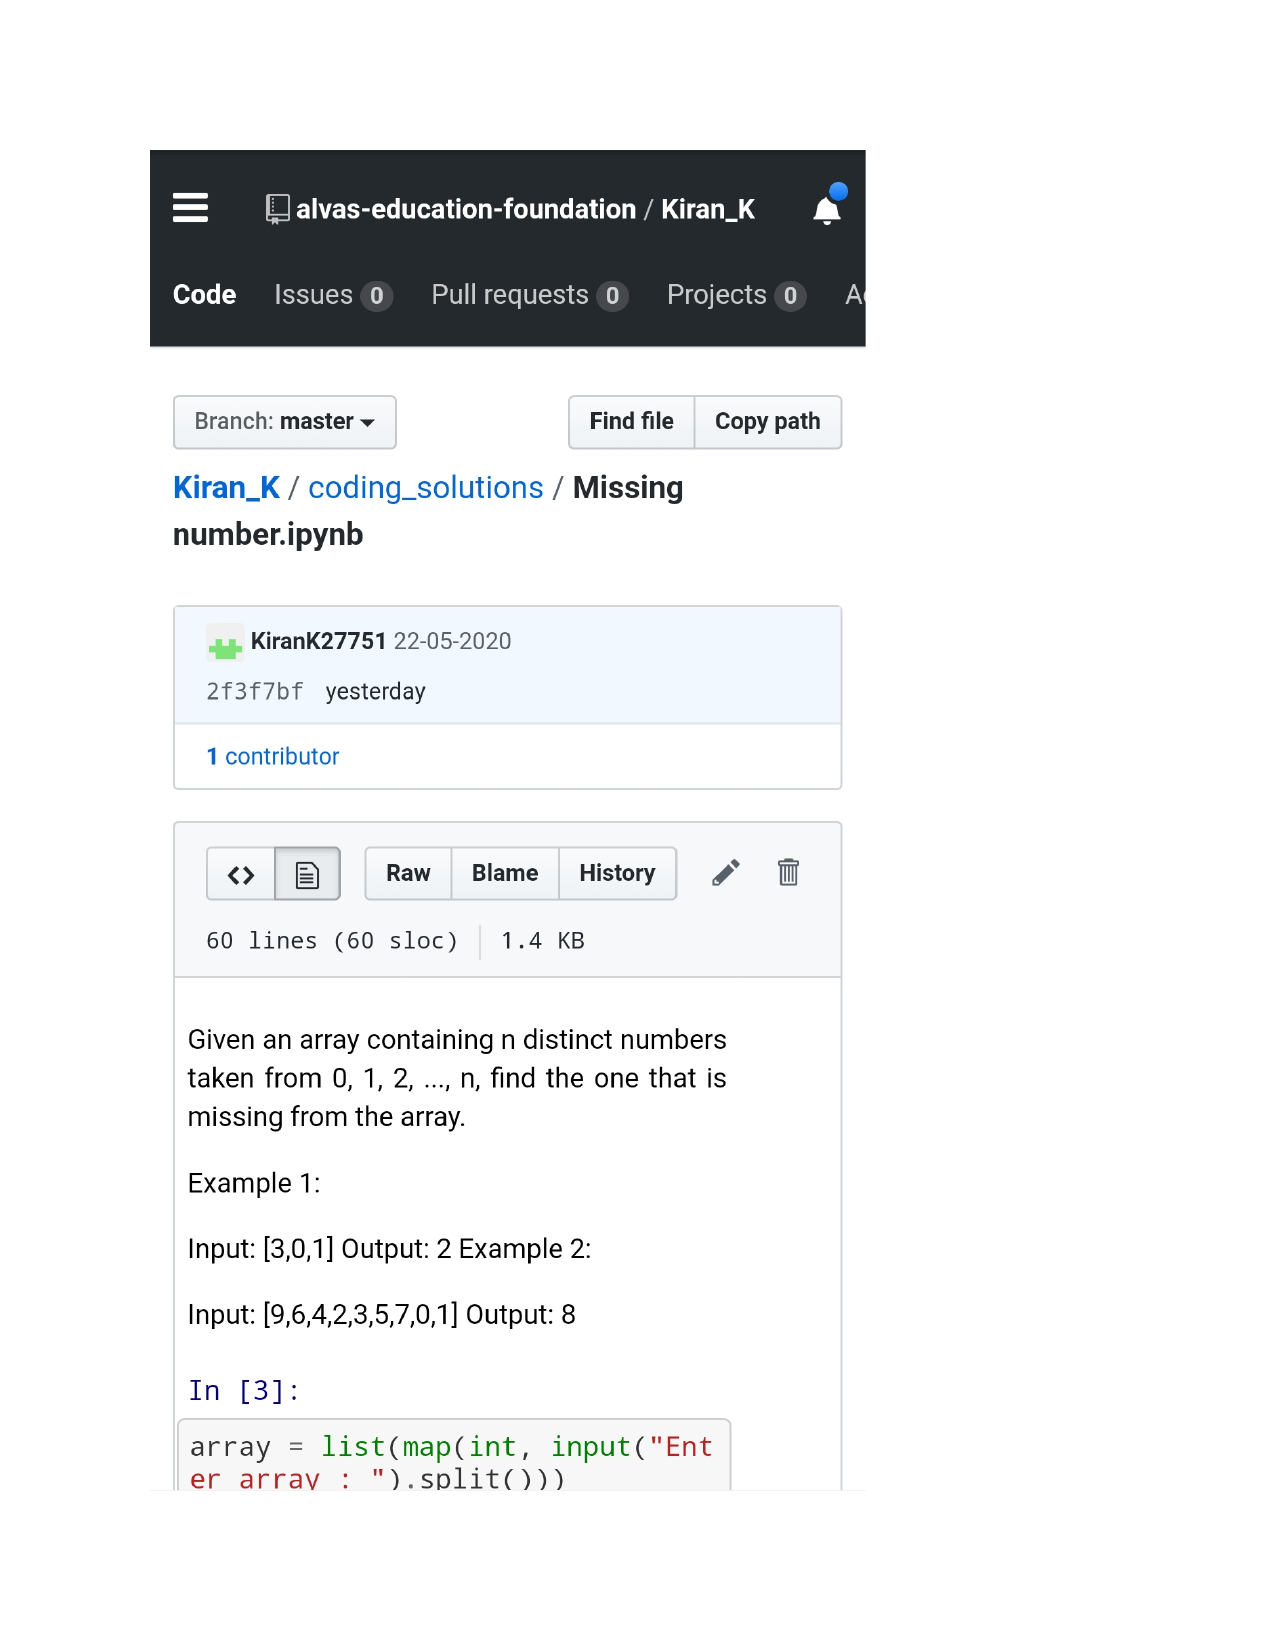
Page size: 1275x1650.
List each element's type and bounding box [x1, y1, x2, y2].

picture [150, 150, 866, 1499]
